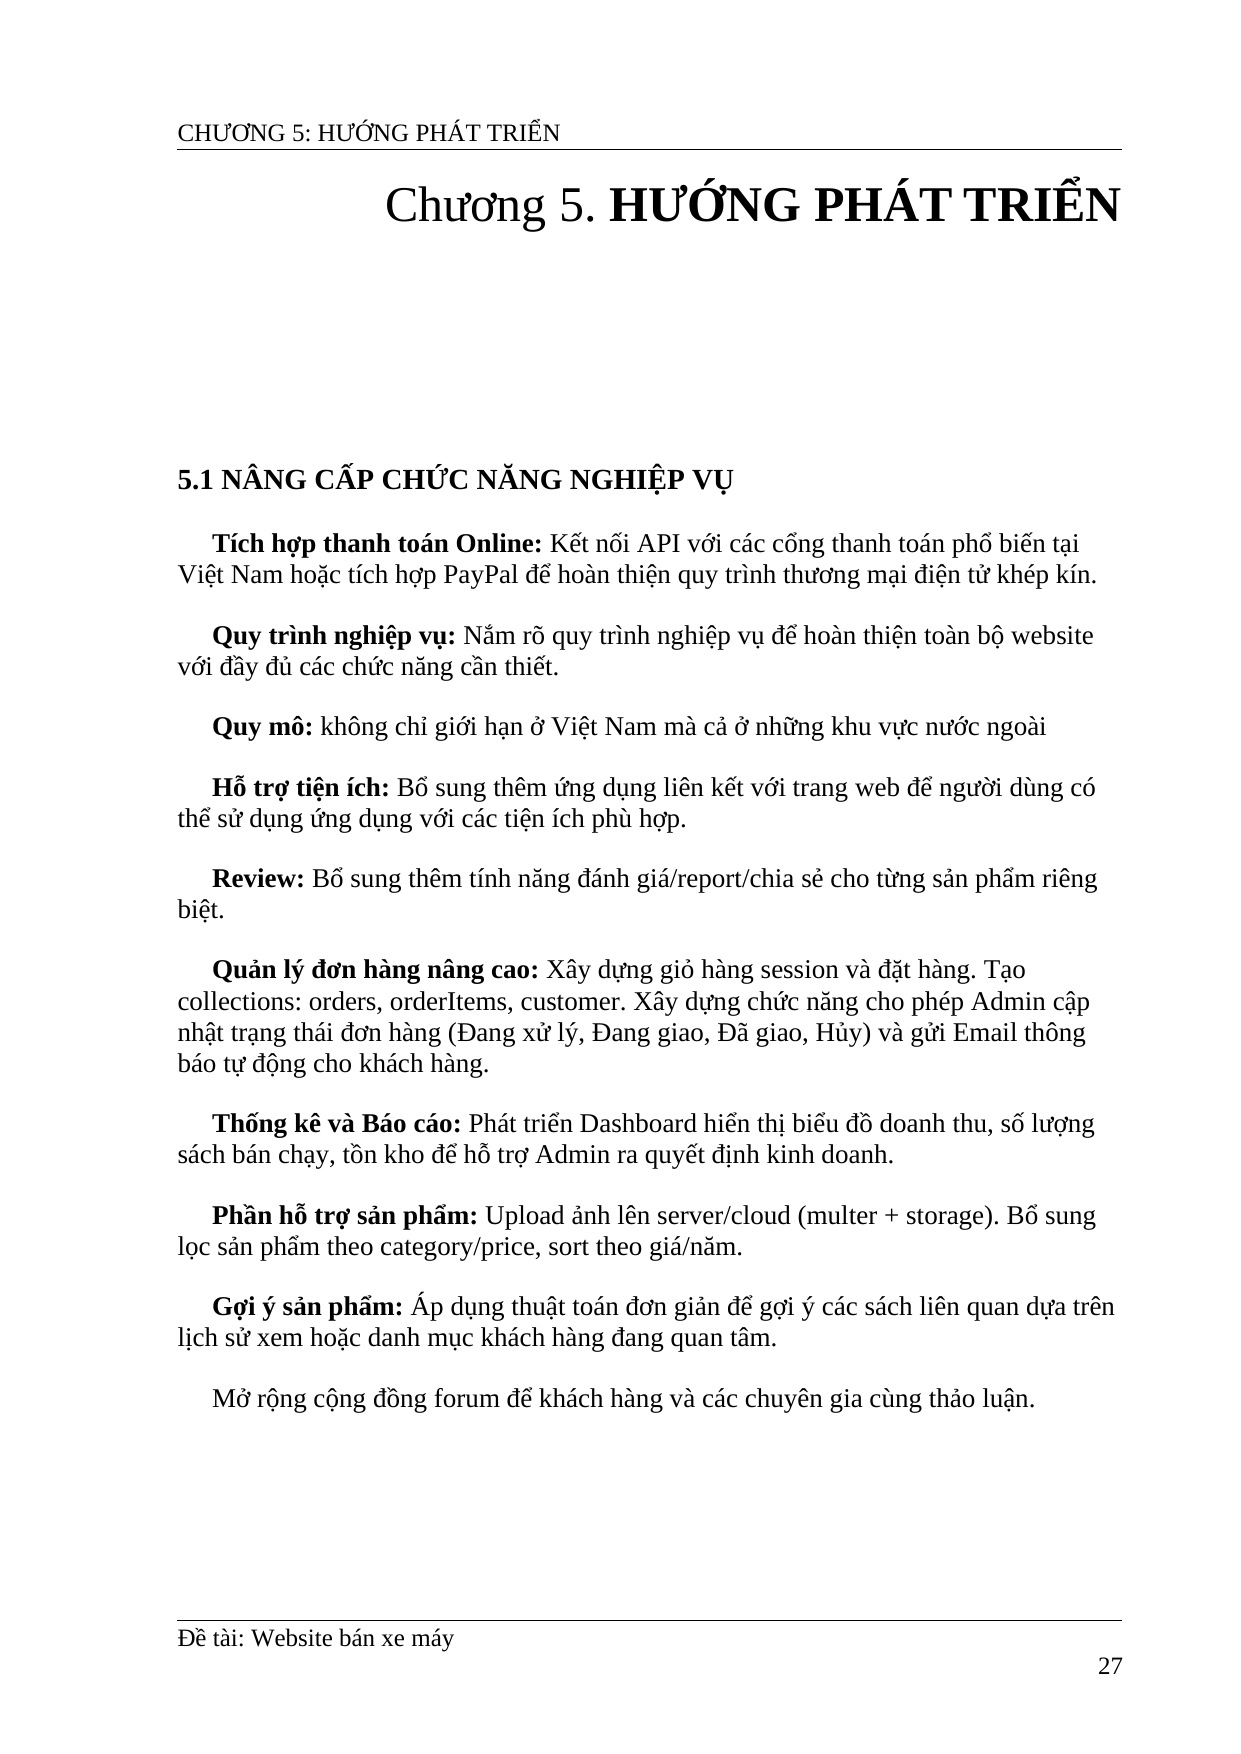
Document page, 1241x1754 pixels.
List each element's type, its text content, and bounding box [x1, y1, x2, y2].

text  Hỗ trợ tiện ích: Bổ sung thêm ứng dụng liên kết với trang web để người dùng có thể sử dụng ứng dụng với các tiện ích phù hợp. [177, 771, 1122, 833]
subtitle HƯỚNG PHÁT TRIỂN [177, 175, 1122, 232]
text  Quy trình nghiệp vụ: Nắm rõ quy trình nghiệp vụ để hoàn thiện toàn bộ website với đầy đủ các chức năng cần thiết. [177, 619, 1122, 681]
text  Gợi ý sản phẩm: Áp dụng thuật toán đơn giản để gợi ý các sách liên quan dựa trên lịch sử xem hoặc danh mục khách hàng đang quan tâm. [177, 1290, 1122, 1353]
text  Quy mô: không chỉ giới hạn ở Việt Nam mà cả ở những khu vực nước ngoài [177, 710, 1122, 742]
text  Thống kê và Báo cáo: Phát triển Dashboard hiển thị biểu đồ doanh thu, số lượng sách bán chạy, tồn kho để hỗ trợ Admin ra quyết định kinh doanh. [177, 1107, 1122, 1170]
text  Quản lý đơn hàng nâng cao: Xây dựng giỏ hàng session và đặt hàng. Tạo collections: orders, orderItems, customer. Xây dựng chức năng cho phép Admin cập nhật trạng thái đơn hàng (Đang xử lý, Đang giao, Đã giao, Hủy) và gửi Email thông báo tự động cho khách hàng. [177, 954, 1122, 1078]
subtitle Nâng cấp chức năng nghiệp vụ [177, 452, 1122, 498]
text  Mở rộng cộng đồng forum để khách hàng và các chuyên gia cùng thảo luận. [177, 1382, 1122, 1413]
text  Tích hợp thanh toán Online: Kết nối API với các cổng thanh toán phổ biến tại Việt Nam hoặc tích hợp PayPal để hoàn thiện quy trình thương mại điện tử khép kín. [177, 527, 1122, 590]
text  Review: Bổ sung thêm tính năng đánh giá/report/chia sẻ cho từng sản phẩm riêng biệt. [177, 862, 1122, 924]
text  Phần hỗ trợ sản phẩm: Upload ảnh lên server/cloud (multer + storage). Bổ sung lọc sản phẩm theo category/price, sort theo giá/năm. [177, 1199, 1122, 1261]
